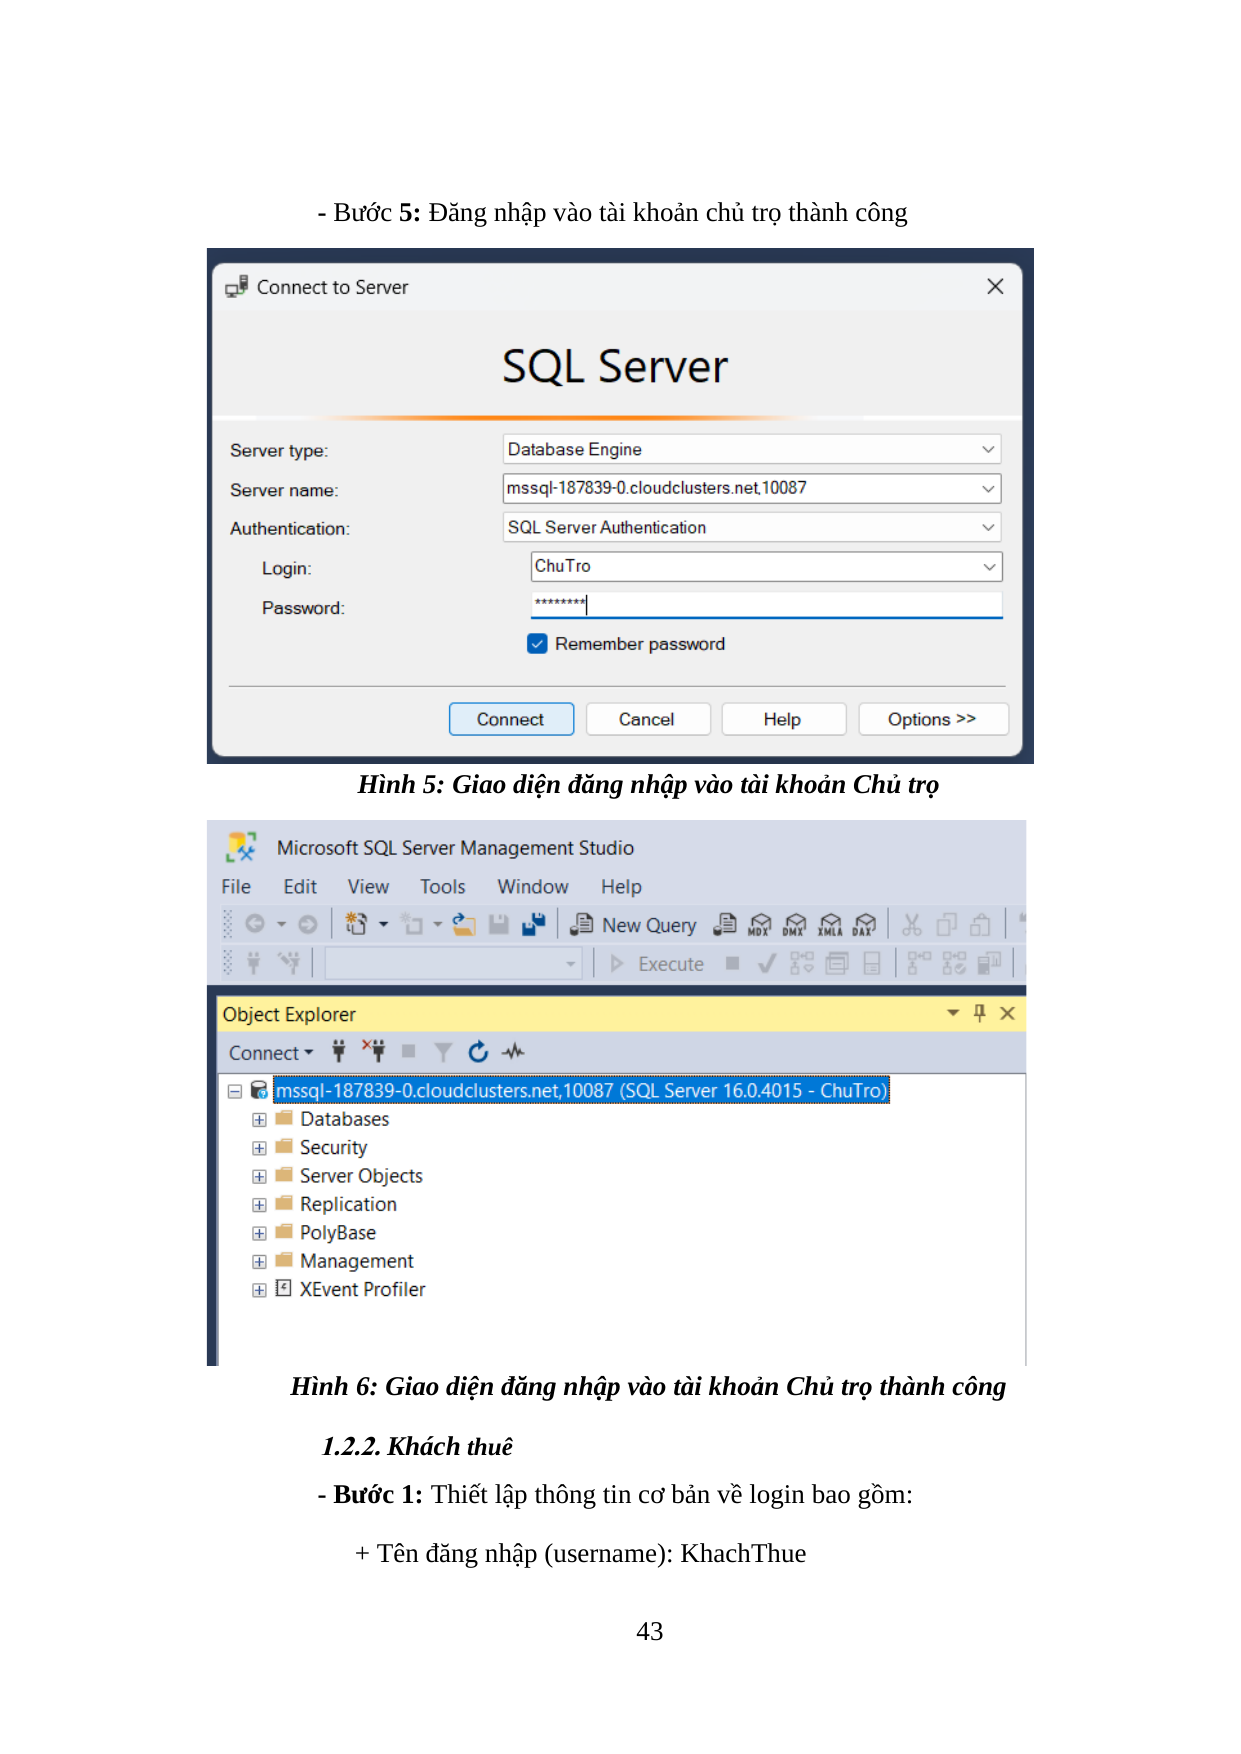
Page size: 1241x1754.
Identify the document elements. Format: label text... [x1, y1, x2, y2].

text + Tên đăng nhập (username): KhachThue [207, 1537, 1092, 1568]
text Hình 6: Giao diện đăng nhập vào tài khoản Chủ trọ thành công [207, 1370, 1092, 1401]
text - Bước 1: Thiết lập thông tin cơ bản về login bao gồm: [317, 1478, 1092, 1509]
picture [206, 820, 1027, 1366]
picture [206, 248, 1034, 764]
text - Bước 5: Đăng nhập vào tài khoản chủ trọ thành công [317, 196, 1092, 227]
text Hình 5: Giao diện đăng nhập vào tài khoản Chủ trọ [207, 768, 1092, 799]
subtitle Khách thuê [319, 1430, 1092, 1461]
